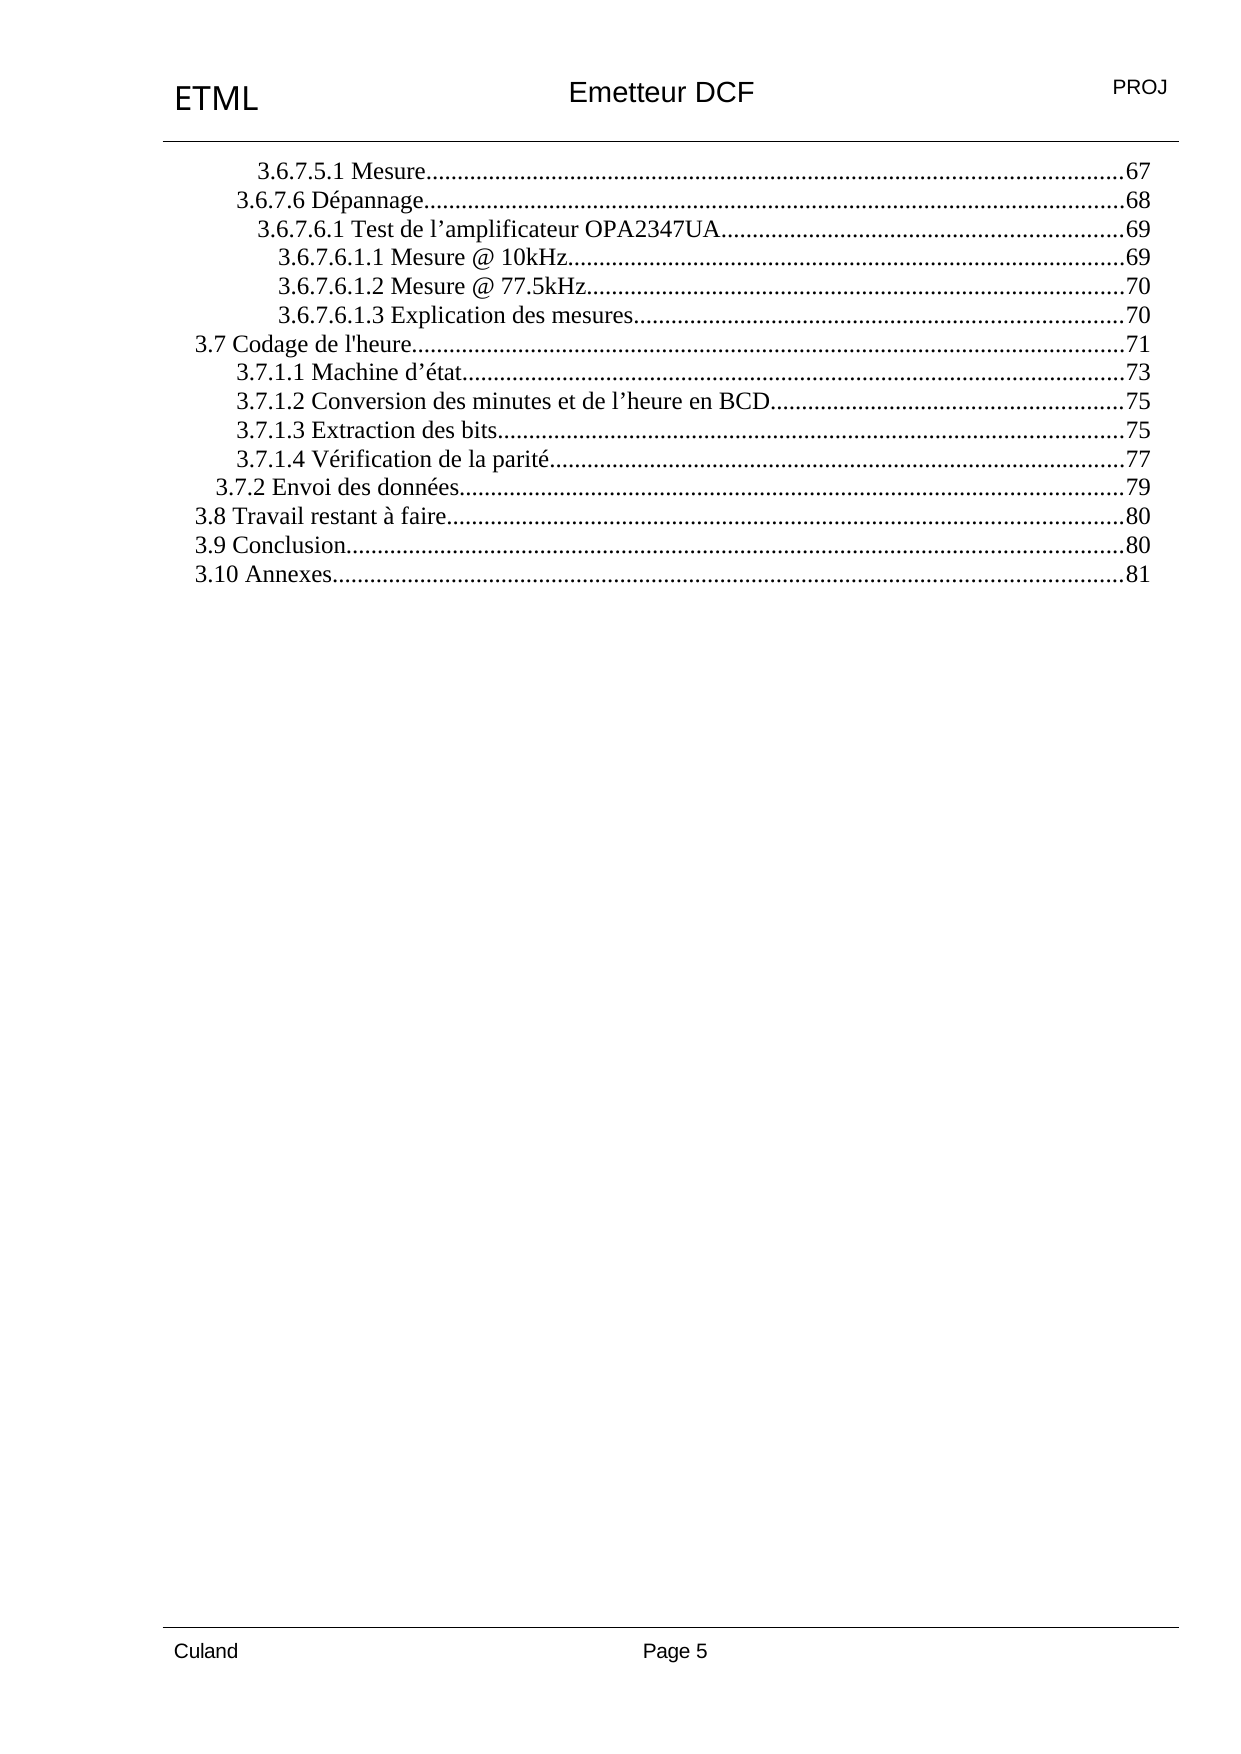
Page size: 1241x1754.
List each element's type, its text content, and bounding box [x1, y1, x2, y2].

text 3.7.1.1 Machine d’état 73 [236, 357, 1152, 386]
text 3.8 Travail restant à faire 80 [194, 501, 1152, 530]
text 3.7.1.2 Conversion des minutes et de l’heure en BCD 75 [236, 386, 1152, 415]
text 3.6.7.6.1 Test de l’amplificateur OPA2347UA 69 [257, 214, 1152, 242]
text 3.6.7.6.1.3 Explication des mesures 70 [278, 300, 1152, 329]
text 3.6.7.5.1 Mesure 67 [257, 156, 1152, 185]
text 3.7.1.4 Vérification de la parité 77 [236, 444, 1152, 472]
text 3.6.7.6.1.1 Mesure @ 10kHz 69 [278, 242, 1152, 271]
text 3.6.7.6.1.2 Mesure @ 77.5kHz 70 [278, 271, 1152, 300]
text 3.6.7.6 Dépannage 68 [236, 185, 1152, 214]
text 3.10 Annexes 81 [194, 559, 1152, 587]
text 3.9 Conclusion 80 [194, 530, 1152, 559]
text 3.7.2 Envoi des données 79 [215, 472, 1152, 501]
text 3.7.1.3 Extraction des bits 75 [236, 415, 1152, 444]
text 3.7 Codage de l'heure 71 [194, 329, 1152, 357]
